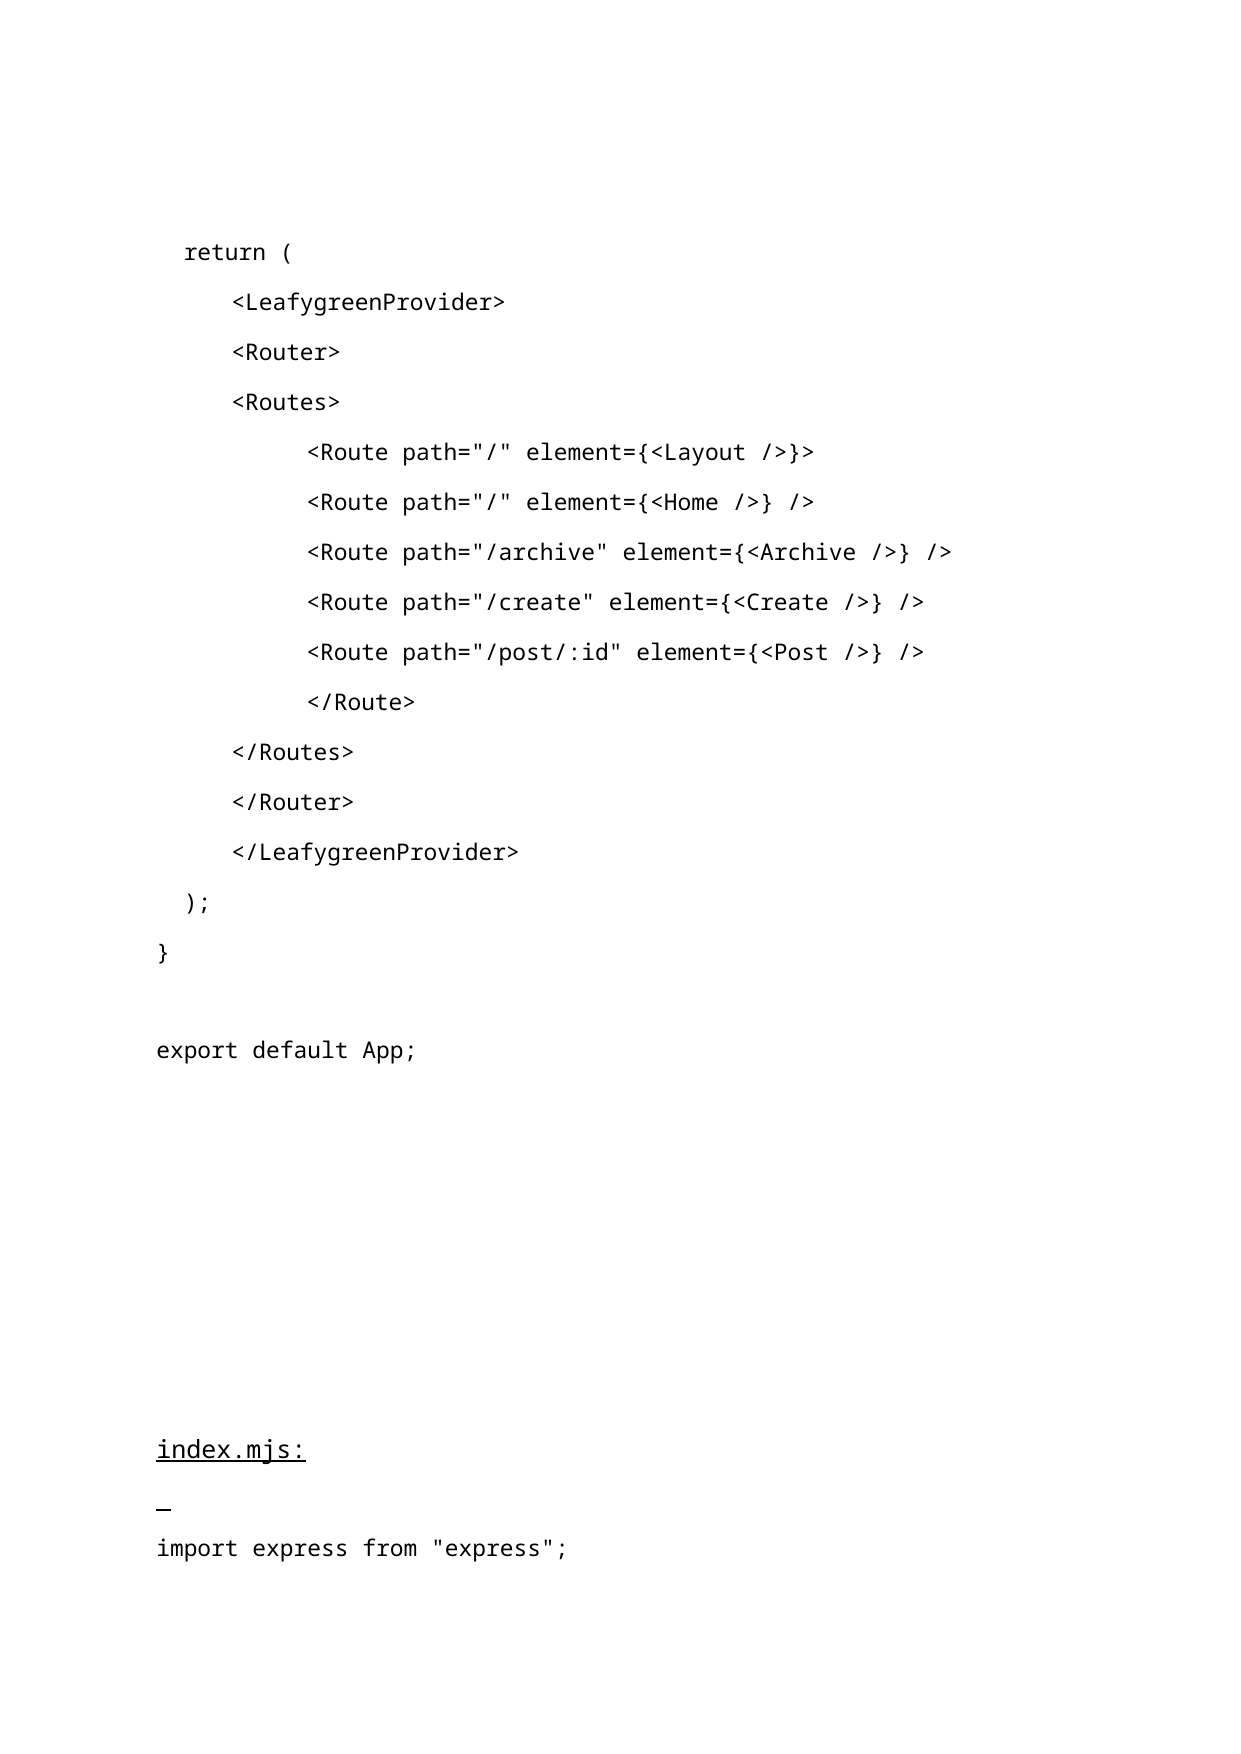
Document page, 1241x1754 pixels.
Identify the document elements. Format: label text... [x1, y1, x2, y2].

text ); [156, 886, 1084, 917]
text </LeafygreenProvider> [156, 836, 1084, 867]
text <LeafygreenProvider> [156, 286, 1084, 317]
text <Router> [156, 336, 1084, 367]
text <Route path="/archive" element={<Archive />} /> [156, 536, 1084, 567]
text index.mjs: [156, 1431, 1084, 1465]
text <Route path="/" element={<Layout />}> [156, 436, 1084, 467]
text <Routes> [156, 386, 1084, 417]
text export default App; [156, 1034, 1084, 1065]
text </Routes> [156, 736, 1084, 767]
text return ( [156, 236, 1084, 267]
text </Route> [156, 686, 1084, 717]
text </Router> [156, 786, 1084, 817]
text <Route path="/create" element={<Create />} /> [156, 586, 1084, 617]
text <Route path="/" element={<Home />} /> [156, 486, 1084, 517]
text import express from "express"; [156, 1532, 1084, 1563]
text } [156, 936, 1084, 967]
text <Route path="/post/:id" element={<Post />} /> [156, 636, 1084, 667]
